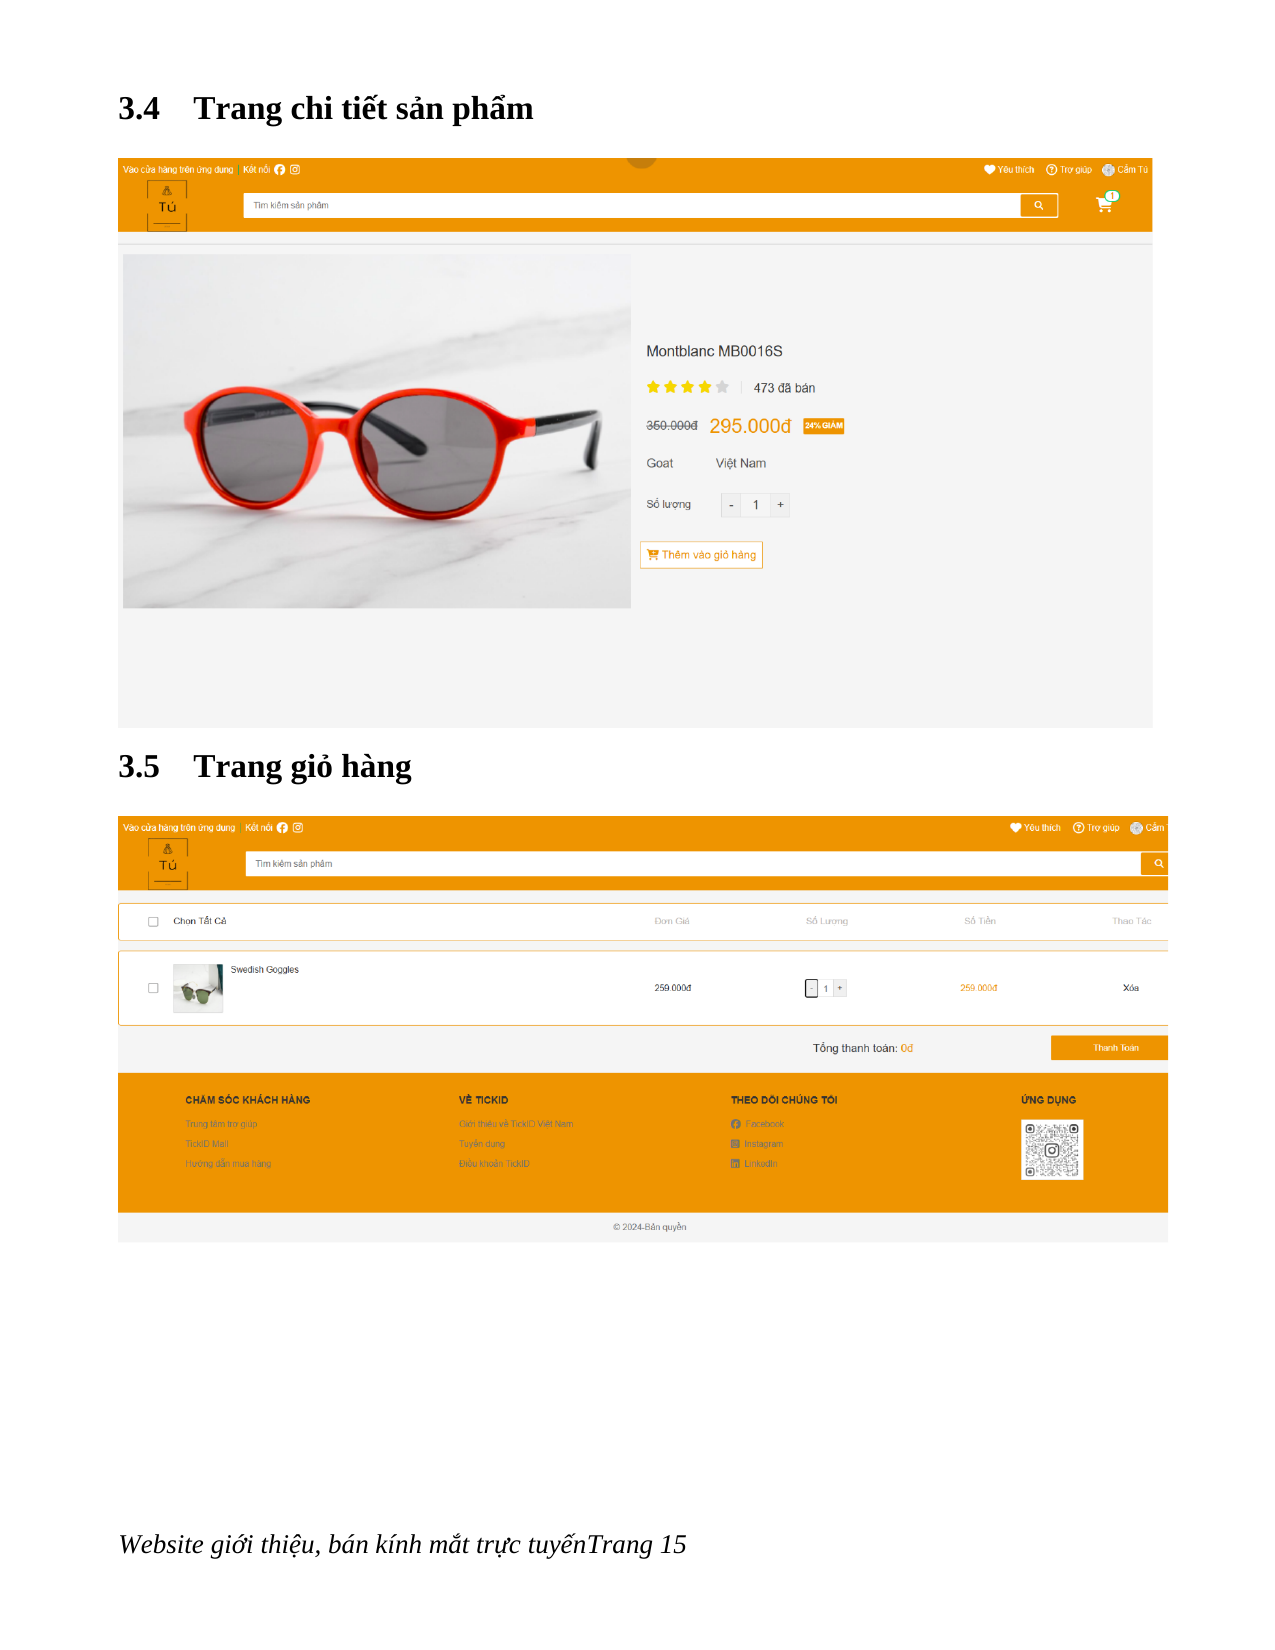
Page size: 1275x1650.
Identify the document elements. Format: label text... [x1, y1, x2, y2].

picture [118, 158, 1153, 728]
subtitle Trang giỏ hàng [118, 746, 1186, 785]
picture [118, 816, 1169, 1391]
subtitle Trang chi tiết sản phẩm [118, 89, 1186, 127]
